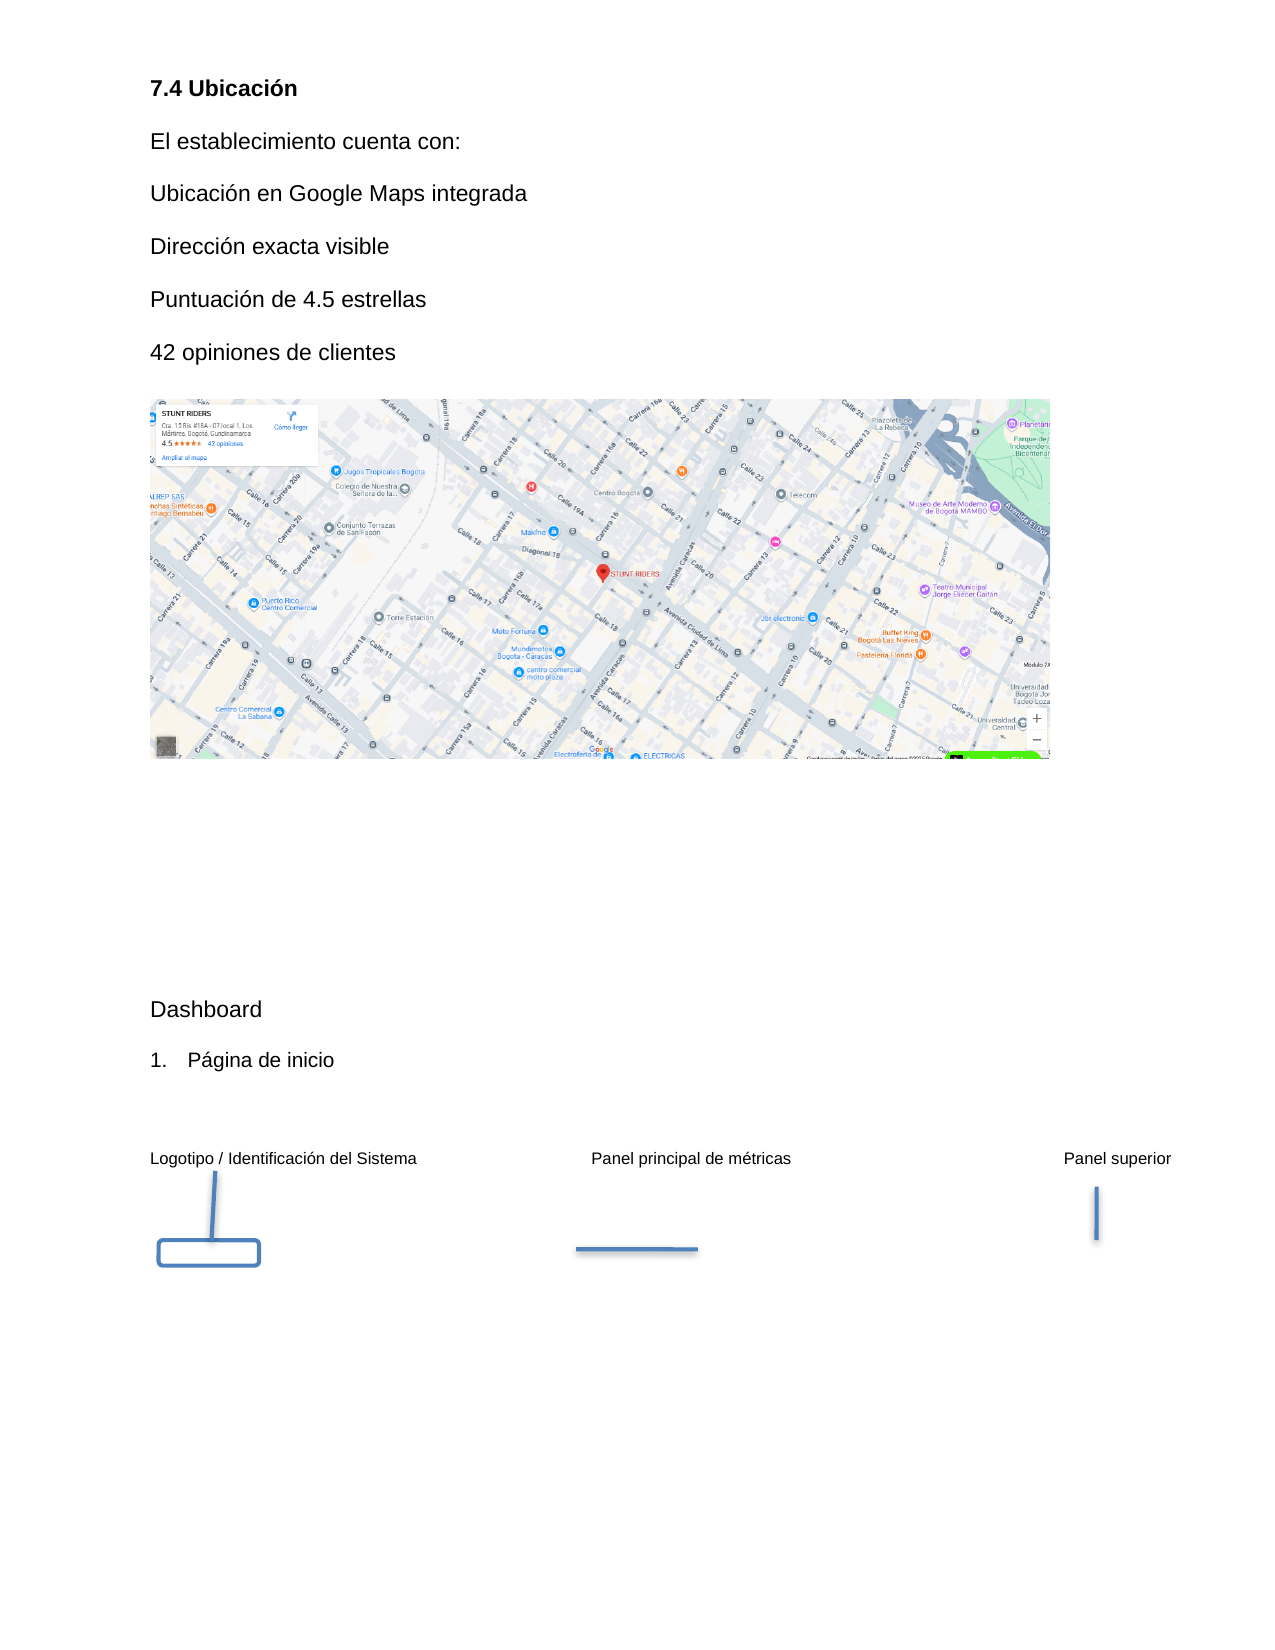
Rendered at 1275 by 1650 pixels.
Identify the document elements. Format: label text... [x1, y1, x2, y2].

text Dirección exacta visible [75, 233, 1200, 259]
text 42 opiniones de clientes [75, 338, 1200, 365]
text Dashboard [75, 996, 1200, 1022]
text Logotipo / Identificación del Sistema Panel principal de métricas Panel superior [75, 1149, 1200, 1168]
list Página de inicio [150, 1048, 1200, 1072]
text Puntuación de 4.5 estrellas [75, 286, 1200, 312]
picture [150, 391, 1050, 759]
subtitle 7.4 Ubicación [75, 75, 1200, 101]
text El establecimiento cuenta con: [75, 128, 1200, 154]
text Ubicación en Google Maps integrada [75, 180, 1200, 207]
